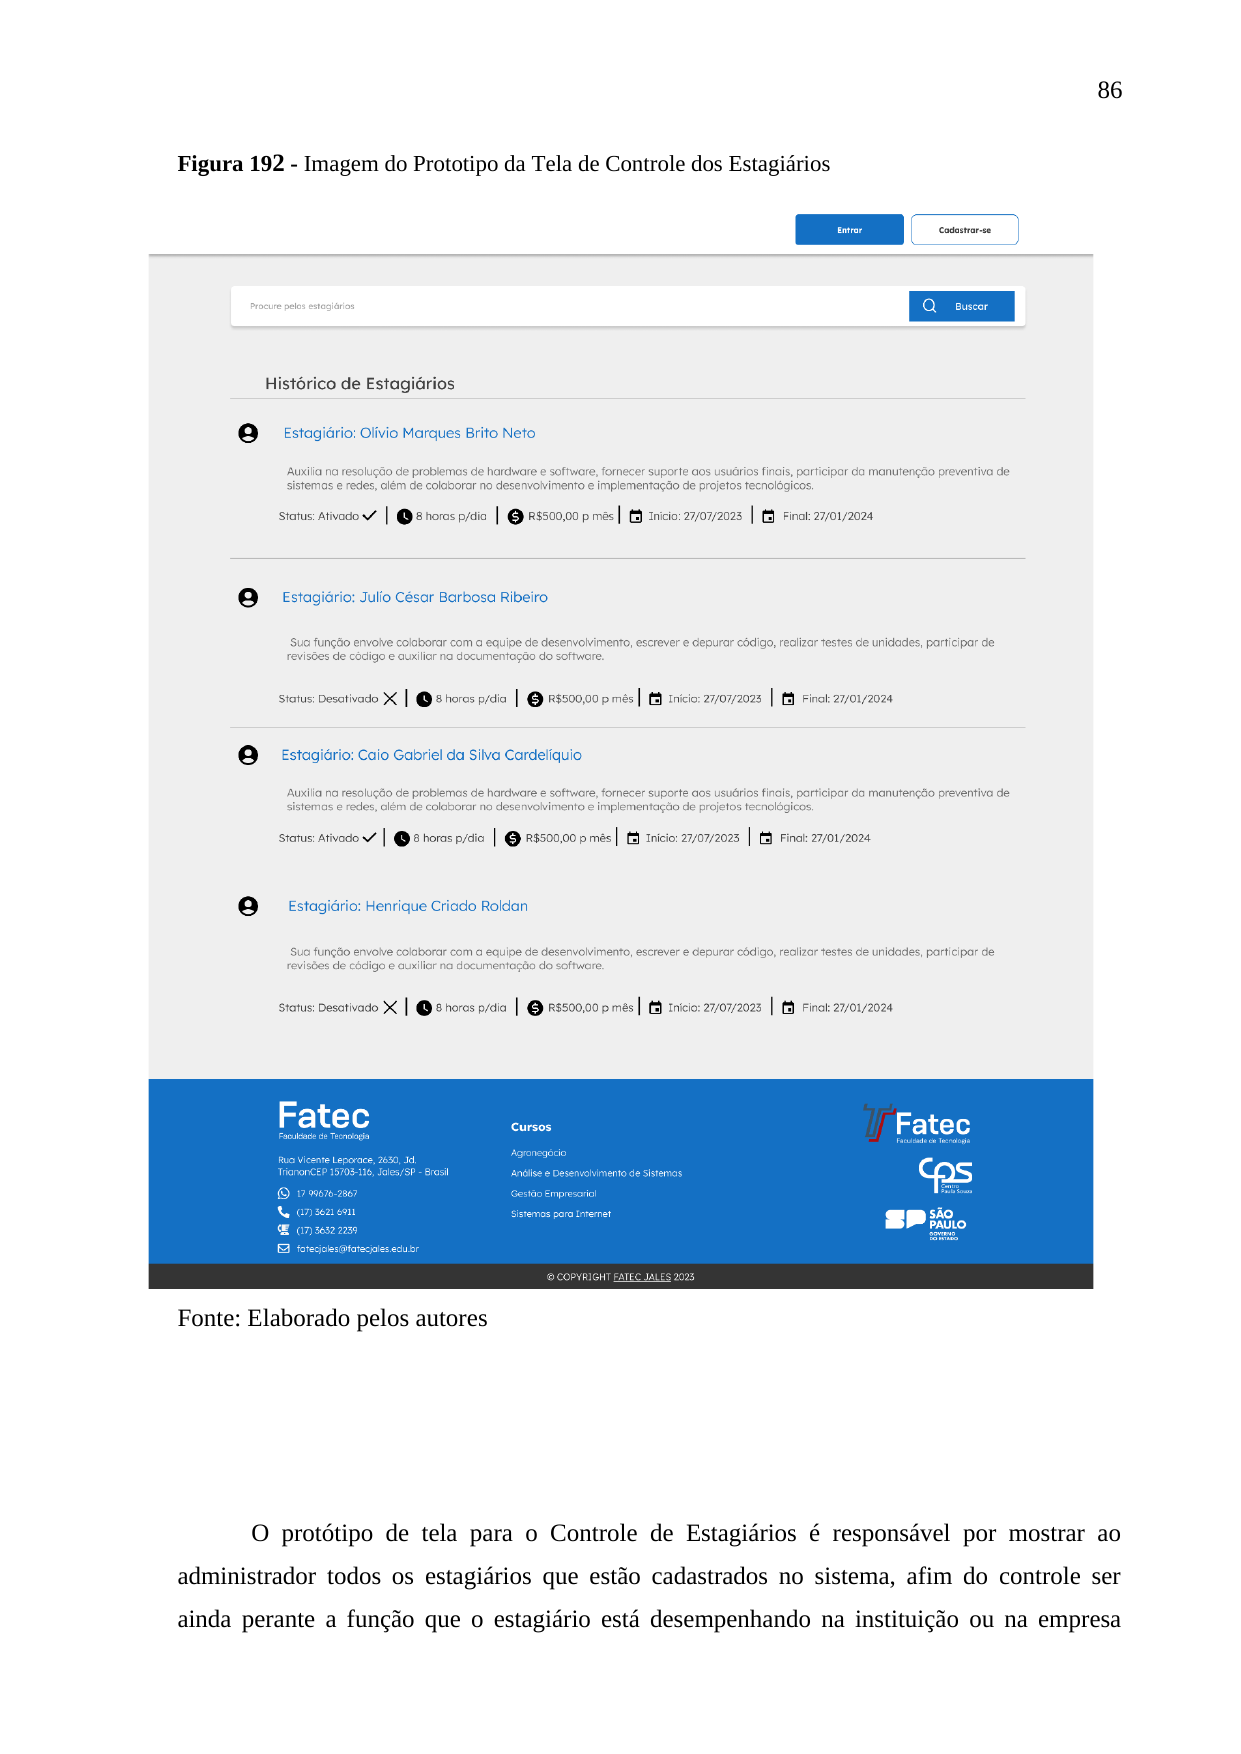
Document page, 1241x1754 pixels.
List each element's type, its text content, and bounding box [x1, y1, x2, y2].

text Figura 19 - Imagem do Prototipo da Tela de Controle dos Estagiários [177, 148, 1122, 176]
picture [148, 201, 1094, 1289]
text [177, 1518, 1122, 1633]
